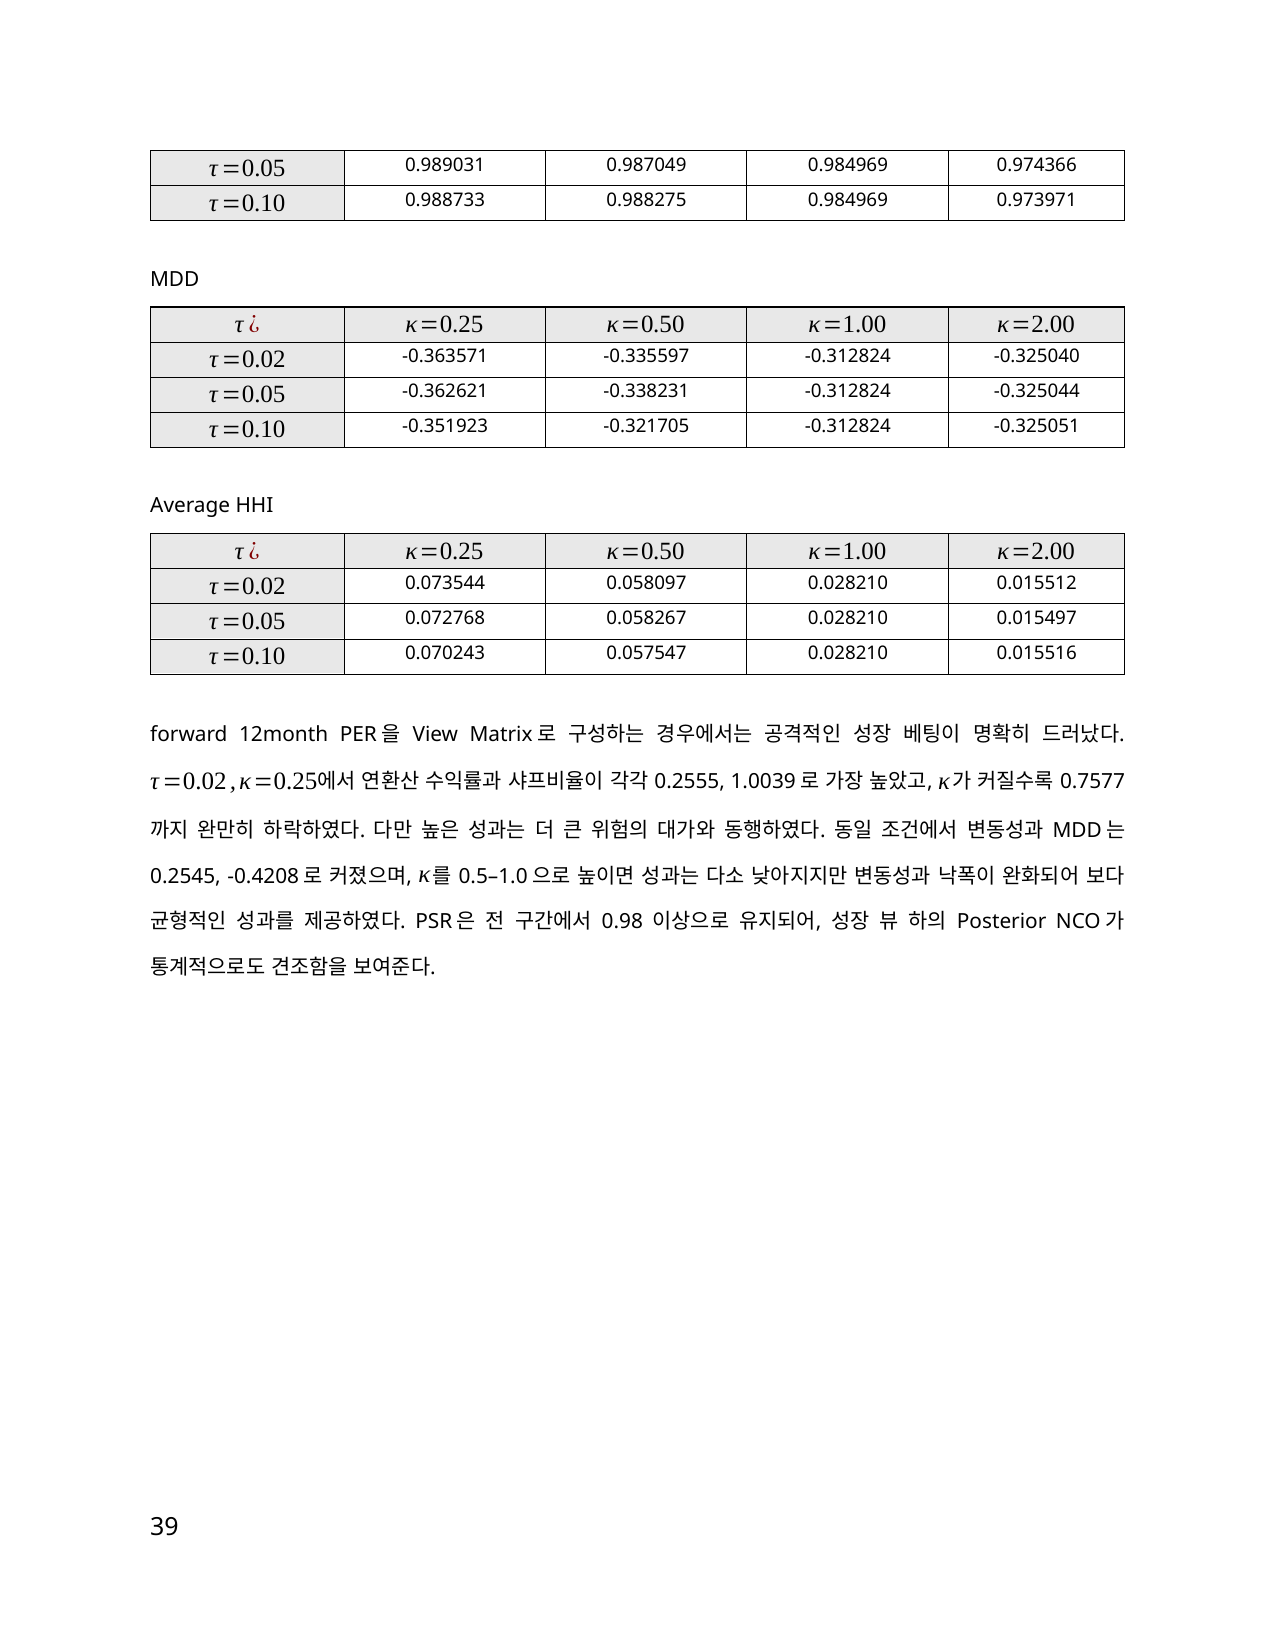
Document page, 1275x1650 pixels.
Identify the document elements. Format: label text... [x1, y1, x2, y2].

table_header [151, 534, 344, 568]
table_cell 0.984969 [747, 151, 948, 185]
table_cell 0.073544 [345, 569, 545, 603]
table_cell 0.987049 [546, 151, 746, 185]
table_cell 0.989031 [345, 151, 545, 185]
table_cell 0.015512 [949, 569, 1124, 603]
table_cell 0.057547 [546, 640, 746, 673]
table_cell -0.335597 [546, 343, 746, 377]
table_cell -0.312824 [747, 378, 948, 412]
table_cell -0.362621 [345, 378, 545, 412]
table_header [546, 308, 746, 342]
table_header [949, 308, 1124, 342]
table_cell 0.015497 [949, 604, 1124, 638]
table_cell 0.070243 [345, 640, 545, 673]
table_cell [151, 151, 344, 185]
text Average HHI [150, 491, 1125, 519]
table_header [151, 308, 344, 342]
table_cell 0.028210 [747, 569, 948, 603]
table_cell 0.984969 [747, 186, 948, 220]
table_cell 0.015516 [949, 640, 1124, 673]
table_header [747, 308, 948, 342]
table_cell -0.351923 [345, 413, 545, 447]
table_cell -0.338231 [546, 378, 746, 412]
table_header [546, 534, 746, 568]
table_header [949, 534, 1124, 568]
table_header [747, 534, 948, 568]
table_cell -0.325040 [949, 343, 1124, 377]
table_cell [151, 343, 344, 377]
text forward 12month PER을 View Matrix로 구성하는 경우에서는 공격적인 성장 베팅이 명확히 드러났다. 에서 연환산 수익률과 샤프비율이 각각 0.2555, 1.0039로 가장 높았고, 가 커질수록 0.7577까지 완만히 하락하였다. 다만 높은 성과는 더 큰 위험의 대가와 동행하였다. 동일 조건에서 변동성과 MDD는 0.2545, -0.4208로 커졌으며, 를 0.5–1.0으로 높이면 성과는 다소 낮아지지만 변동성과 낙폭이 완화되어 보다 균형적인 성과를 제공하였다. PSR은 전 구간에서 0.98 이상으로 유지되어, 성장 뷰 하의 Posterior NCO가 통계적으로도 견조함을 보여준다. [150, 717, 1125, 980]
table_cell -0.312824 [747, 413, 948, 447]
table_cell 0.058097 [546, 569, 746, 603]
table_cell -0.325051 [949, 413, 1124, 447]
table_cell [151, 640, 344, 673]
table_header [345, 308, 545, 342]
table_cell 0.028210 [747, 640, 948, 673]
table_cell [151, 413, 344, 447]
table_cell 0.072768 [345, 604, 545, 638]
table_cell 0.988733 [345, 186, 545, 220]
table_cell -0.312824 [747, 343, 948, 377]
table_cell -0.321705 [546, 413, 746, 447]
table_cell [151, 186, 344, 220]
text MDD [150, 264, 1125, 292]
table_cell -0.363571 [345, 343, 545, 377]
table_cell [151, 569, 344, 603]
table_cell [151, 378, 344, 412]
table_cell 0.058267 [546, 604, 746, 638]
table_cell [151, 604, 344, 638]
table_header [345, 534, 545, 568]
table_cell -0.325044 [949, 378, 1124, 412]
table_cell 0.974366 [949, 151, 1124, 185]
table_cell 0.988275 [546, 186, 746, 220]
table_cell 0.973971 [949, 186, 1124, 220]
table_cell 0.028210 [747, 604, 948, 638]
